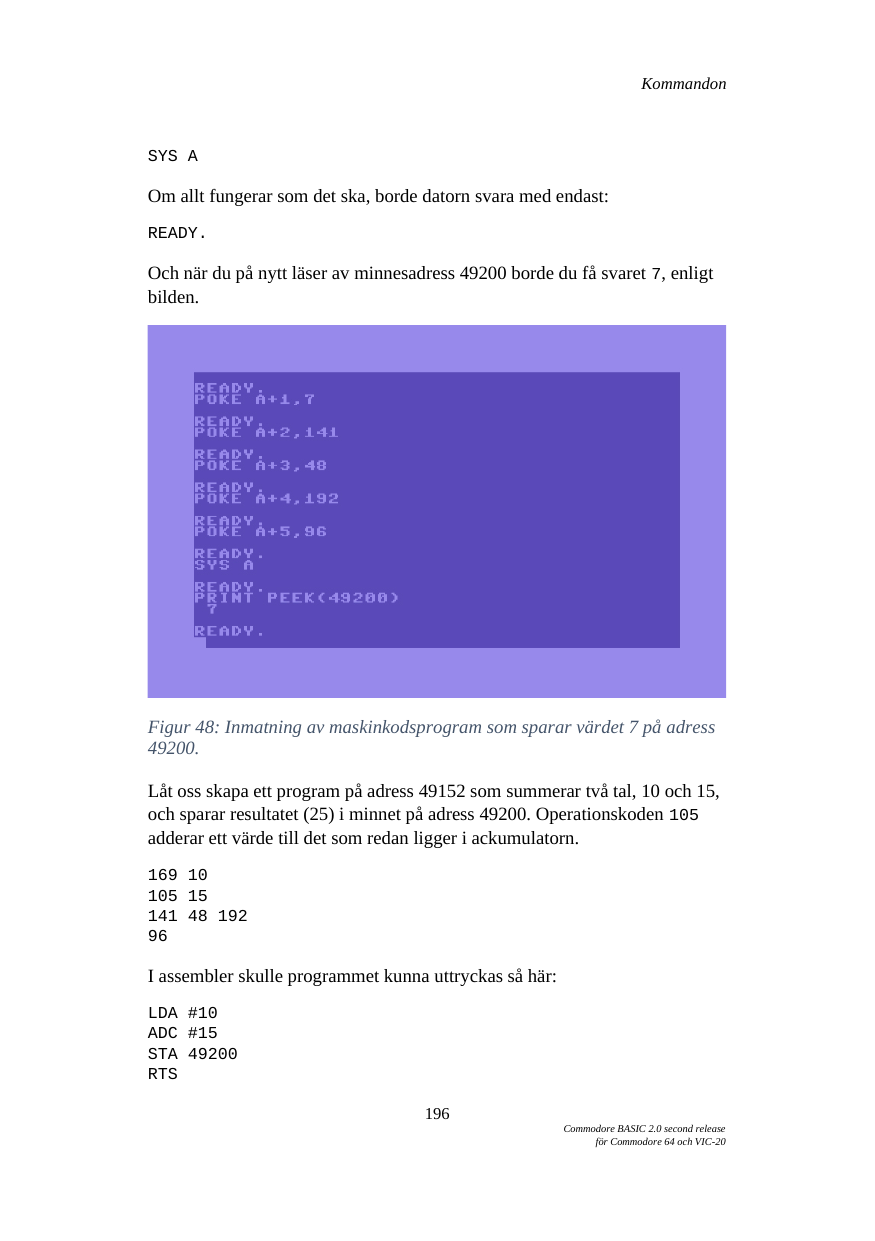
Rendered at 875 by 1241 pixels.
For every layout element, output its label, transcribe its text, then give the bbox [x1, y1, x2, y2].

text 169 10 105 15 141 48 192 96 [148, 867, 726, 947]
picture [147, 325, 727, 698]
text READY. [148, 224, 726, 243]
text SYS A [148, 148, 726, 167]
text LDA #10 ADC #15 STA 49200 RTS [148, 1004, 726, 1084]
text Och när du på nytt läser av minnesadress 49200 borde du få svaret 7, enligt bilden. [148, 262, 726, 307]
text Figur 48: Inmatning av maskinkodsprogram som sparar värdet 7 på adress 49200. [148, 716, 726, 759]
text I assembler skulle programmet kunna uttryckas så här: [148, 965, 726, 986]
text Låt oss skapa ett program på adress 49152 som summerar två tal, 10 och 15, och sparar resultatet (25) i minnet på adress 49200. Operationskoden 105 adderar ett värde till det som redan ligger i ackumulatorn. [148, 779, 726, 848]
text Om allt fungerar som det ska, borde datorn svara med endast: [148, 185, 726, 206]
